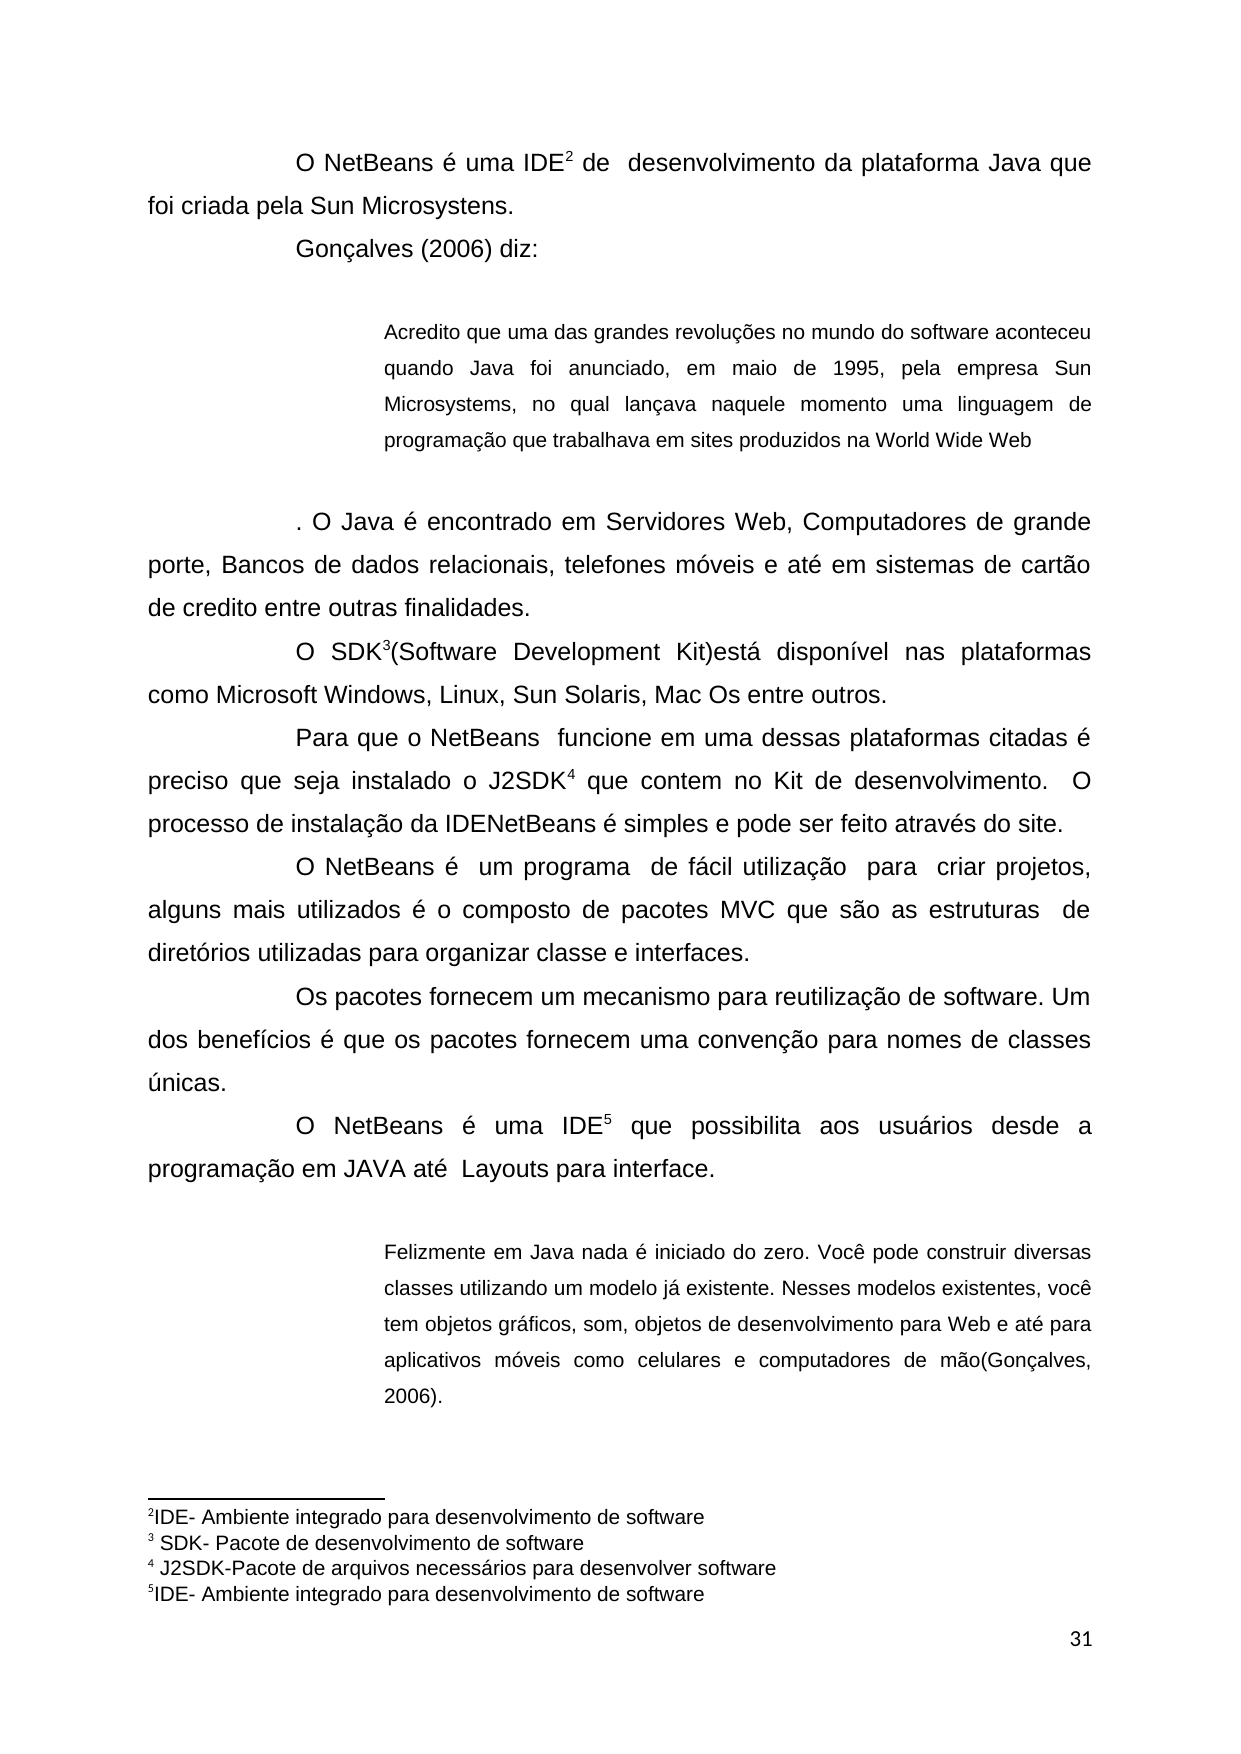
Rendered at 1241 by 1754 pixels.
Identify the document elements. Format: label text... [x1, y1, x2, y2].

text O NetBeans é um programa de fácil utilização para criar projetos, alguns mais utilizados é o composto de pacotes MVC que são as estruturas de diretórios utilizadas para organizar classe e interfaces. [148, 852, 1092, 967]
text Felizmente em Java nada é iniciado do zero. Você pode construir diversas classes utilizando um modelo já existente. Nesses modelos existentes, você tem objetos gráficos, som, objetos de desenvolvimento para Web e até para aplicativos móveis como celulares e computadores de mão(Gonçalves, 2006). [384, 1240, 1092, 1408]
text . O Java é encontrado em Servidores Web, Computadores de grande porte, Bancos de dados relacionais, telefones móveis e até em sistemas de cartão de credito entre outras finalidades. [148, 507, 1092, 622]
text Os pacotes fornecem um mecanismo para reutilização de software. Um dos benefícios é que os pacotes fornecem uma convenção para nomes de classes únicas. [148, 981, 1092, 1096]
text Acredito que uma das grandes revoluções no mundo do software aconteceu quando Java foi anunciado, em maio de 1995, pela empresa Sun Microsystems, no qual lançava naquele momento uma linguagem de programação que trabalhava em sites produzidos na World Wide Web [384, 320, 1092, 452]
text Para que o NetBeans funcione em uma dessas plataformas citadas é preciso que seja instalado o J2SDK que contem no Kit de desenvolvimento. O processo de instalação da IDENetBeans é simples e pode ser feito através do site. [148, 723, 1092, 838]
text Gonçalves (2006) diz: [148, 234, 1092, 263]
text O NetBeans é uma IDE que possibilita aos usuários desde a programação em JAVA até Layouts para interface. [148, 1111, 1092, 1183]
text O SDK(Software Development Kit)está disponível nas plataformas como Microsoft Windows, Linux, Sun Solaris, Mac Os entre outros. [148, 636, 1092, 708]
text O NetBeans é uma IDE de desenvolvimento da plataforma Java que foi criada pela Sun Microsystens. [148, 148, 1092, 219]
